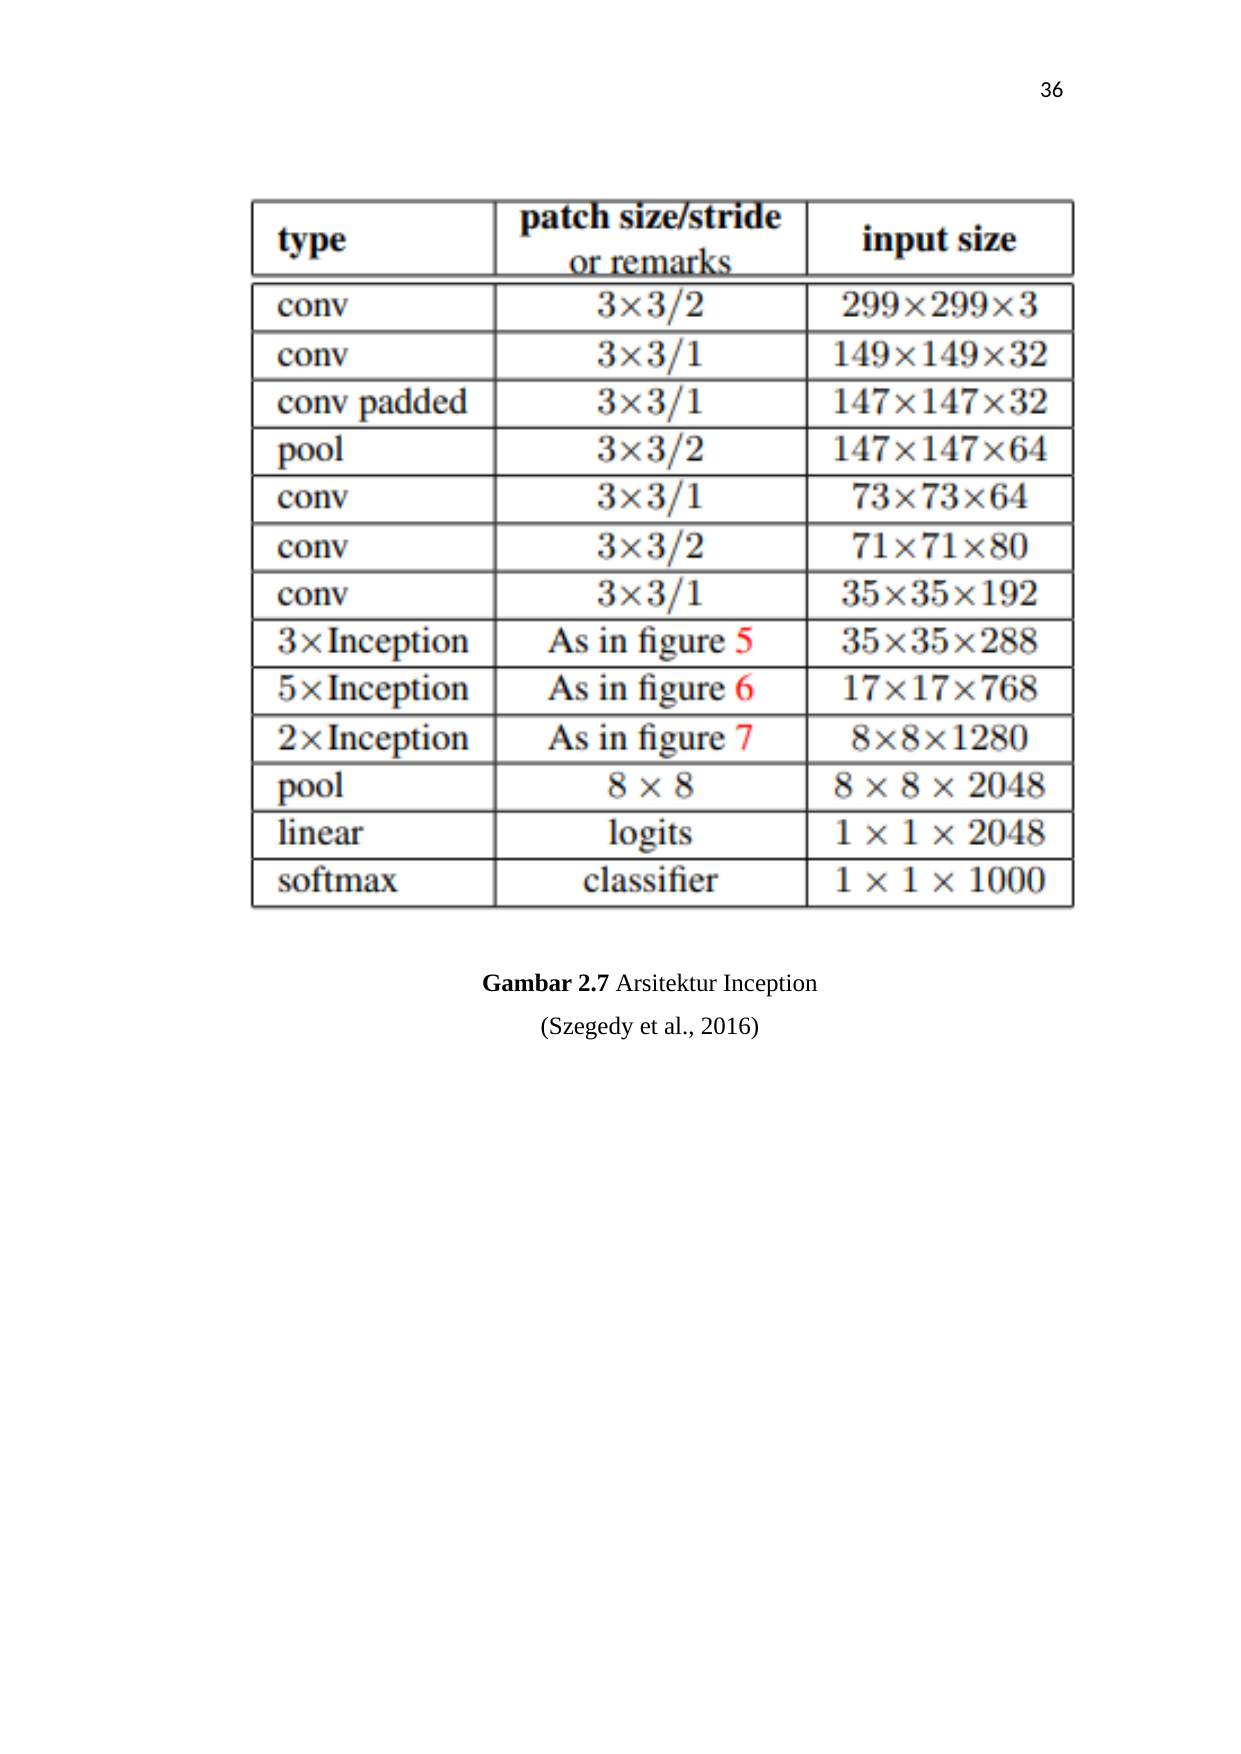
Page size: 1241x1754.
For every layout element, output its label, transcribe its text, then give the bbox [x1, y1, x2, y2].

text Gambar 2.7 Arsitektur Inception [236, 968, 1063, 997]
picture [236, 177, 1093, 924]
